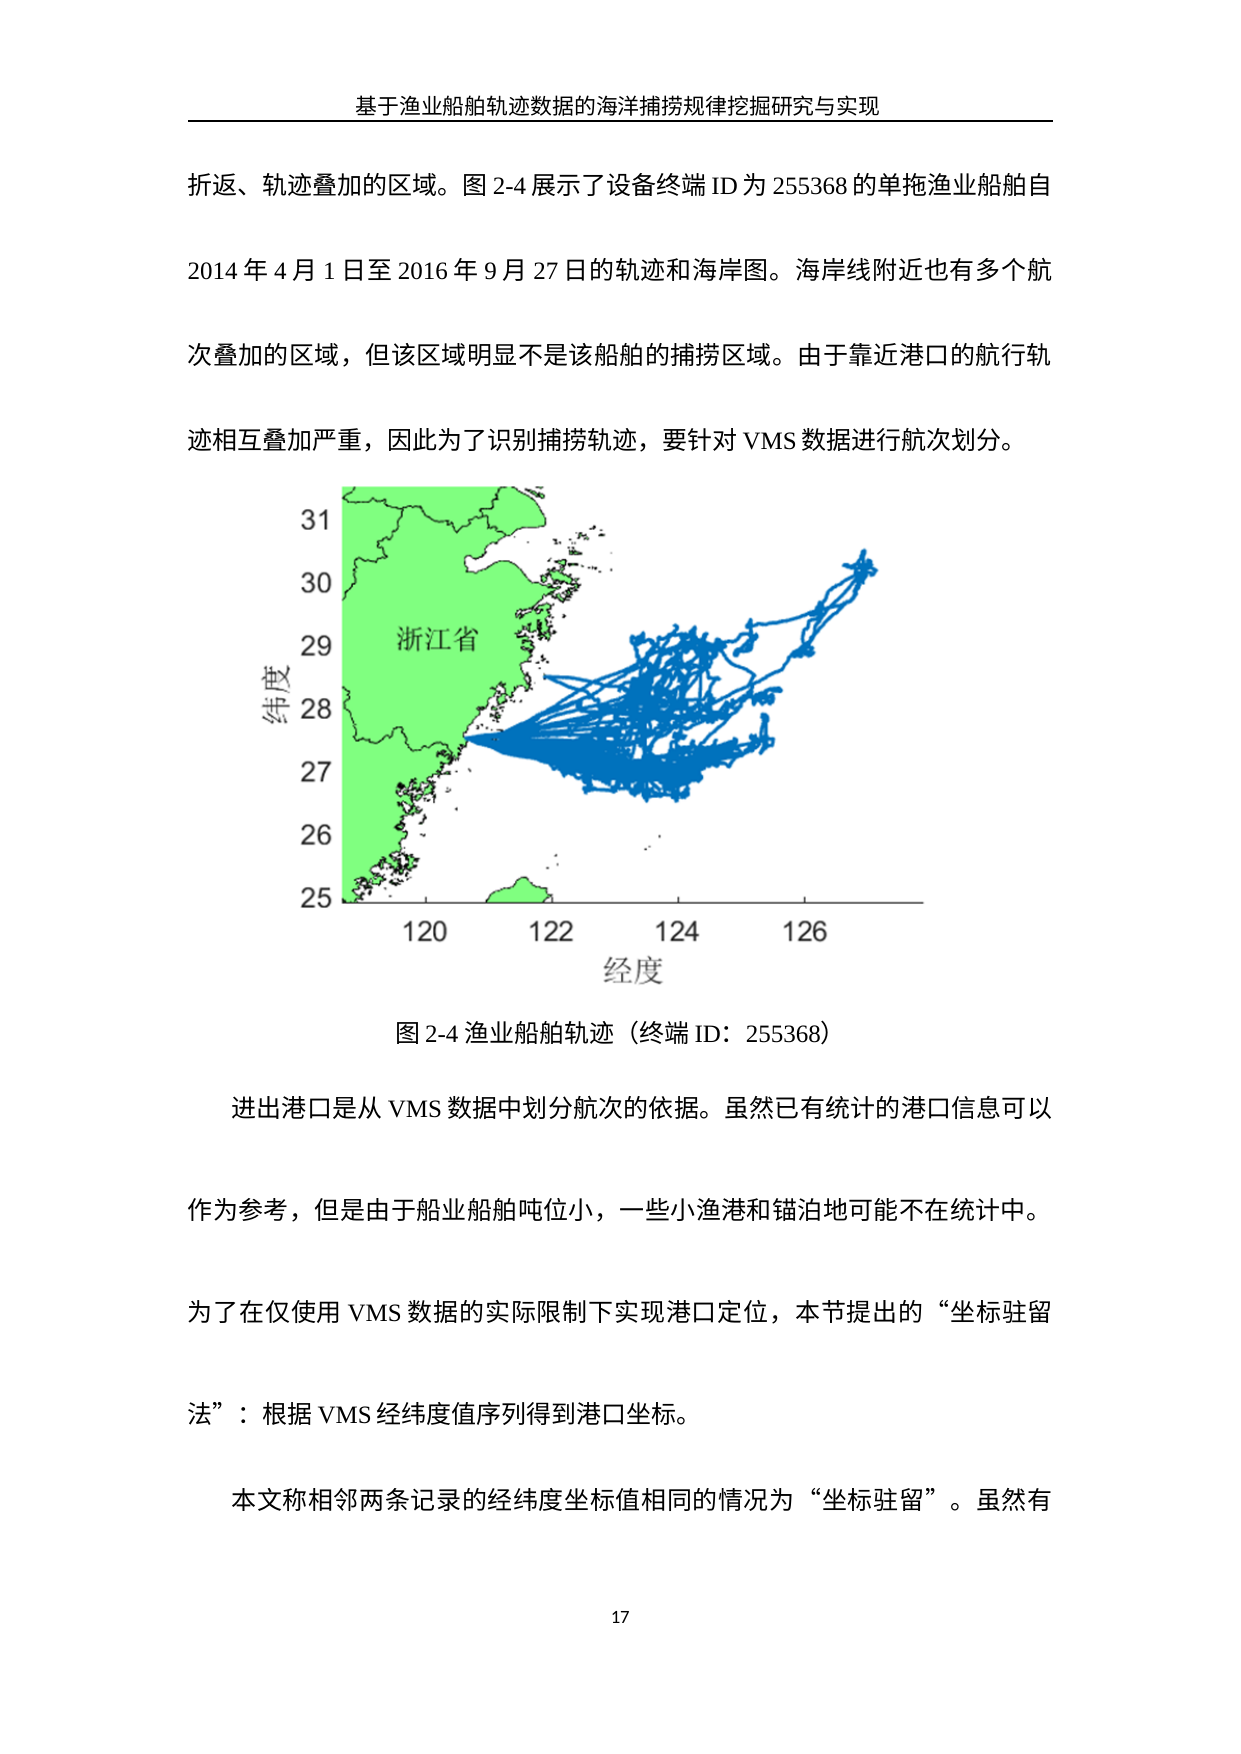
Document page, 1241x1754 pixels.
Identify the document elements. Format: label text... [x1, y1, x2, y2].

picture [244, 481, 996, 988]
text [187, 1465, 1053, 1533]
text 进出港口是从VMS数据中划分航次的依据。虽然已有统计的港口信息可以作为参考，但是由于船业船舶吨位小，一些小渔港和锚泊地可能不在统计中。为了在仅使用VMS数据的实际限制下实现港口定位，本节提出的“坐标驻留法”：根据VMS经纬度值序列得到港口坐标。 [187, 1073, 1053, 1447]
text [187, 150, 1053, 473]
table_header [176, 482, 1064, 998]
table_cell 图2-4 渔业船舶轨迹（终端ID：255368） [176, 998, 1064, 1073]
